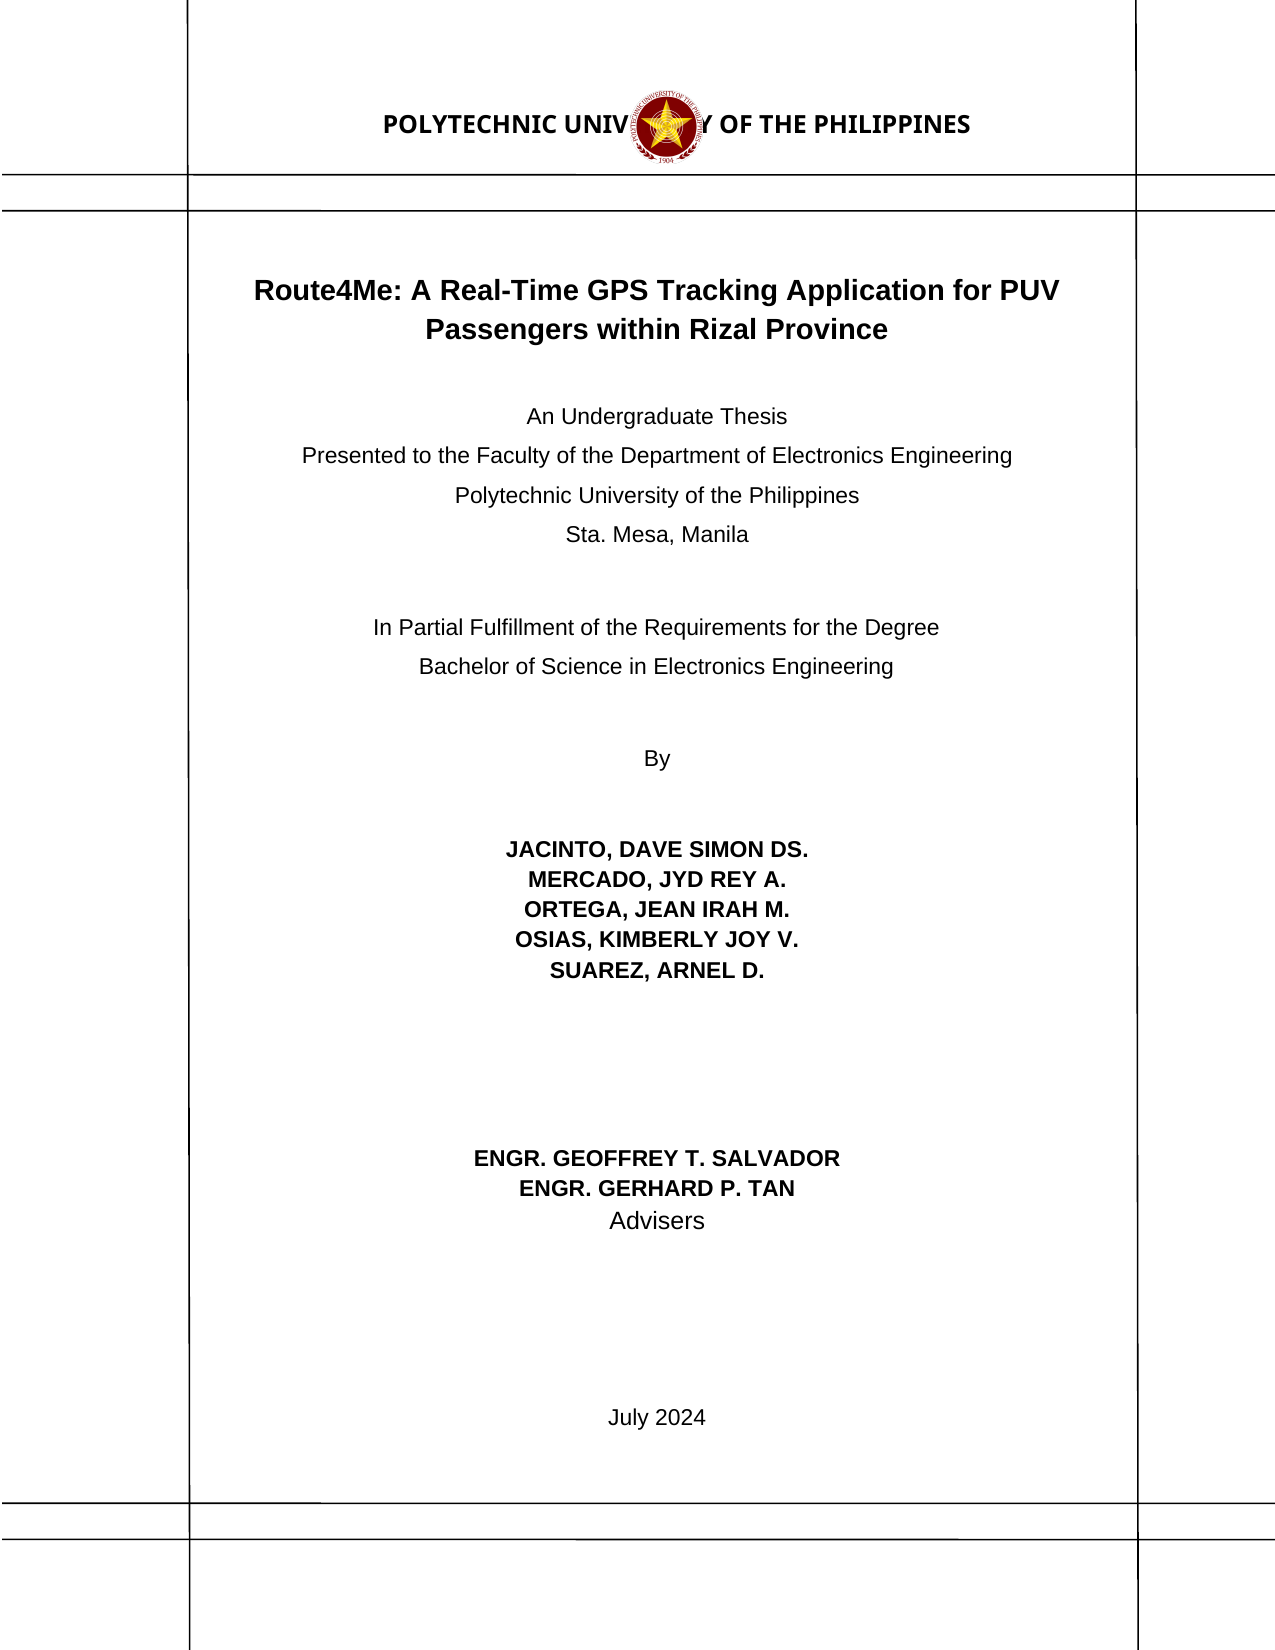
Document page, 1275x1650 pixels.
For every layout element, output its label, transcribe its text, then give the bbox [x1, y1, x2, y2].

text OSIAS, KIMBERLY JOY V. [189, 926, 1125, 953]
text MERCADO, JYD REY A. [189, 866, 1125, 892]
text Bachelor of Science in Electronics Engineering [217, 653, 1095, 679]
text ORTEGA, JEAN IRAH M. [189, 896, 1125, 923]
text Route4Me: A Real-Time GPS Tracking Application for PUV Passengers within Rizal Province [189, 273, 1125, 345]
text In Partial Fulfillment of the Requirements for the Degree [217, 613, 1095, 640]
text SUAREZ, ARNEL D. [189, 957, 1125, 983]
text ENGR. GERHARD P. TAN Advisers [189, 1175, 1125, 1234]
text JACINTO, DAVE SIMON DS. [189, 836, 1125, 862]
text Sta. Mesa, Manila [189, 521, 1125, 548]
text An Undergraduate Thesis [189, 403, 1125, 429]
text July 2024 [189, 1404, 1125, 1430]
text By [189, 745, 1125, 772]
text Presented to the Faculty of the Department of Electronics Engineering [189, 442, 1125, 469]
picture [629, 90, 703, 164]
text ENGR. GEOFFREY T. SALVADOR [189, 1145, 1125, 1171]
text Polytechnic University of the Philippines [189, 482, 1125, 508]
